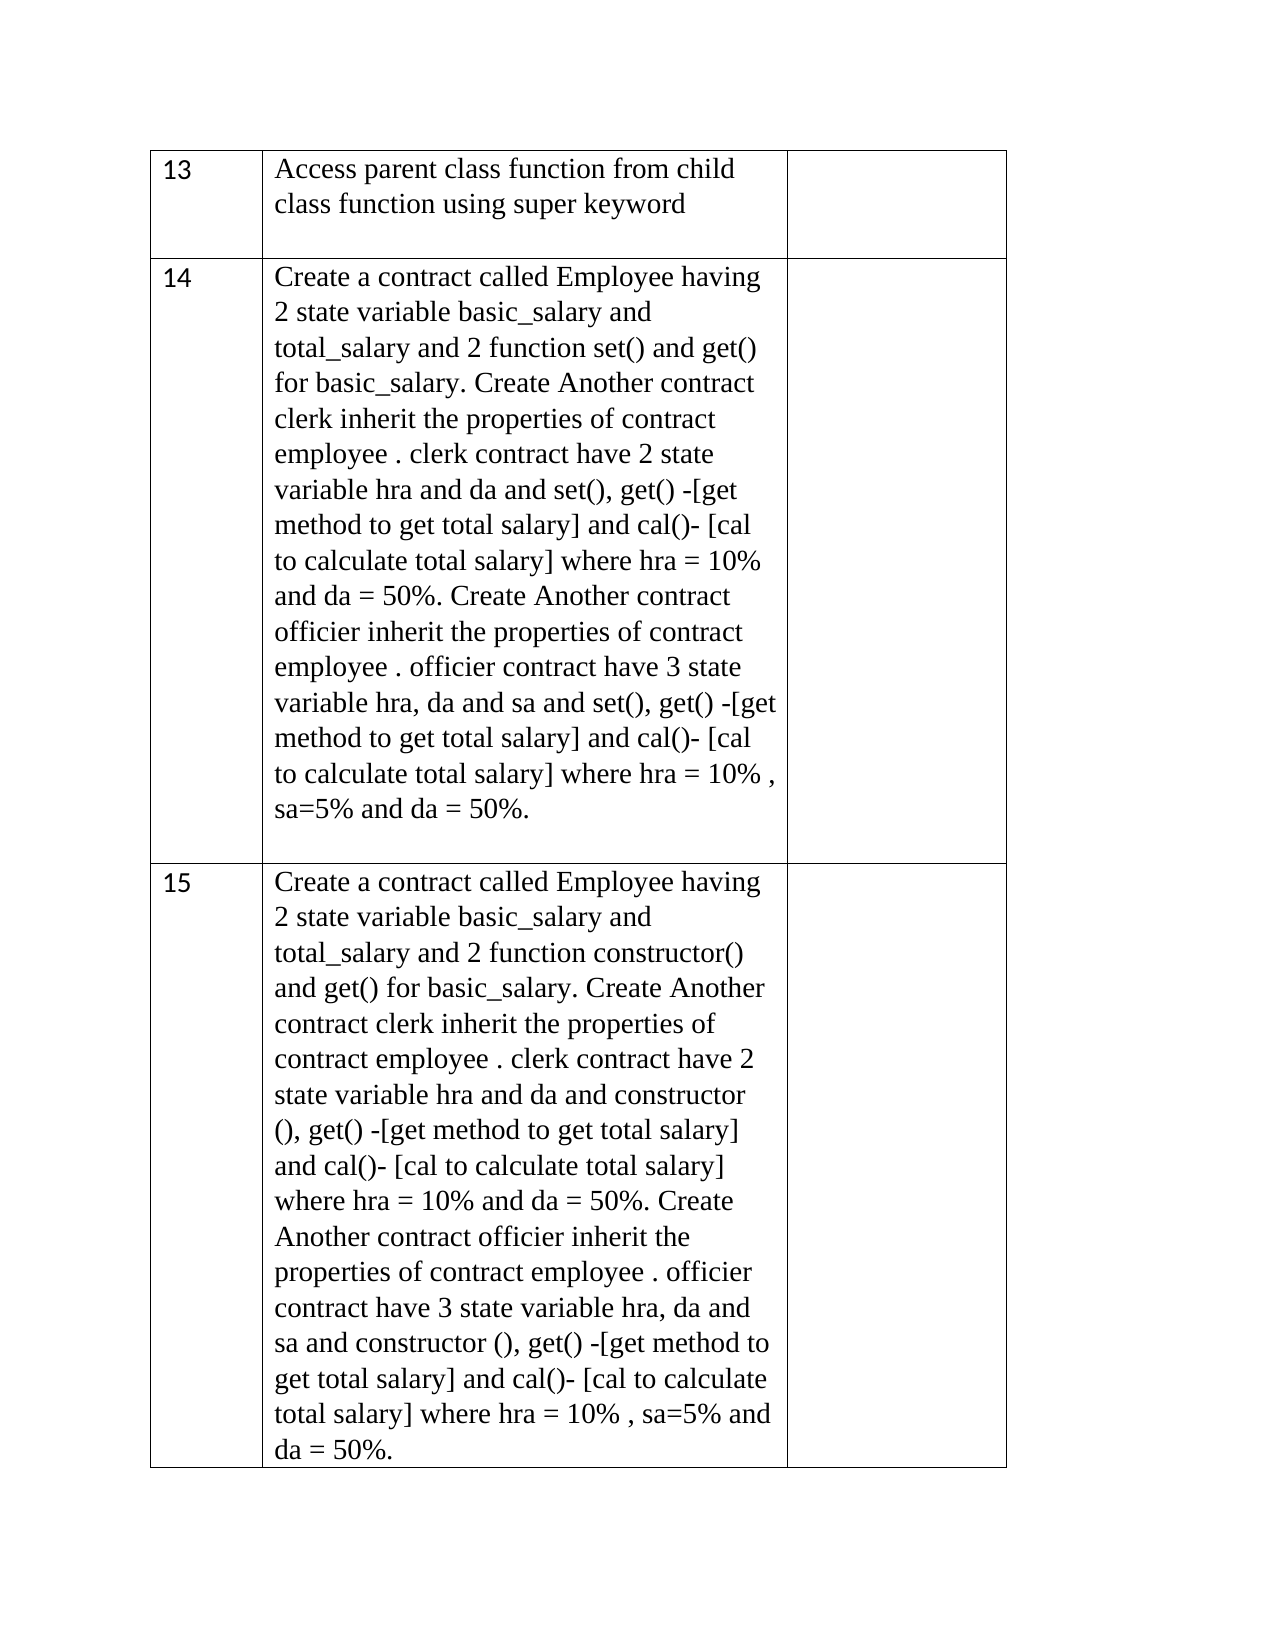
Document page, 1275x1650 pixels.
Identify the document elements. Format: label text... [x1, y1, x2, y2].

table_cell [788, 864, 1006, 1467]
table_cell 14 [151, 259, 262, 863]
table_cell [263, 864, 787, 1467]
table_cell 13 [151, 151, 262, 258]
table_cell 15 [151, 864, 262, 1467]
table_cell [788, 259, 1006, 863]
table_cell Create a contract called Employee having 2 state variable basic_salary and total_salary and 2 function set() and get() for basic_salary. Create Another contract clerk inherit the properties of contract employee . clerk contract have 2 state variable hra and da and set(), get() -[get method to get total salary] and cal()- [cal to calculate total salary] where hra = 10% and da = 50%. Create Another contract officier inherit the properties of contract employee . officier contract have 3 state variable hra, da and sa and set(), get() -[get method to get total salary] and cal()- [cal to calculate total salary] where hra = 10% , sa=5% and da = 50%. [263, 259, 787, 863]
table_cell Access parent class function from child class function using super keyword [263, 151, 787, 258]
table_cell [788, 151, 1006, 258]
